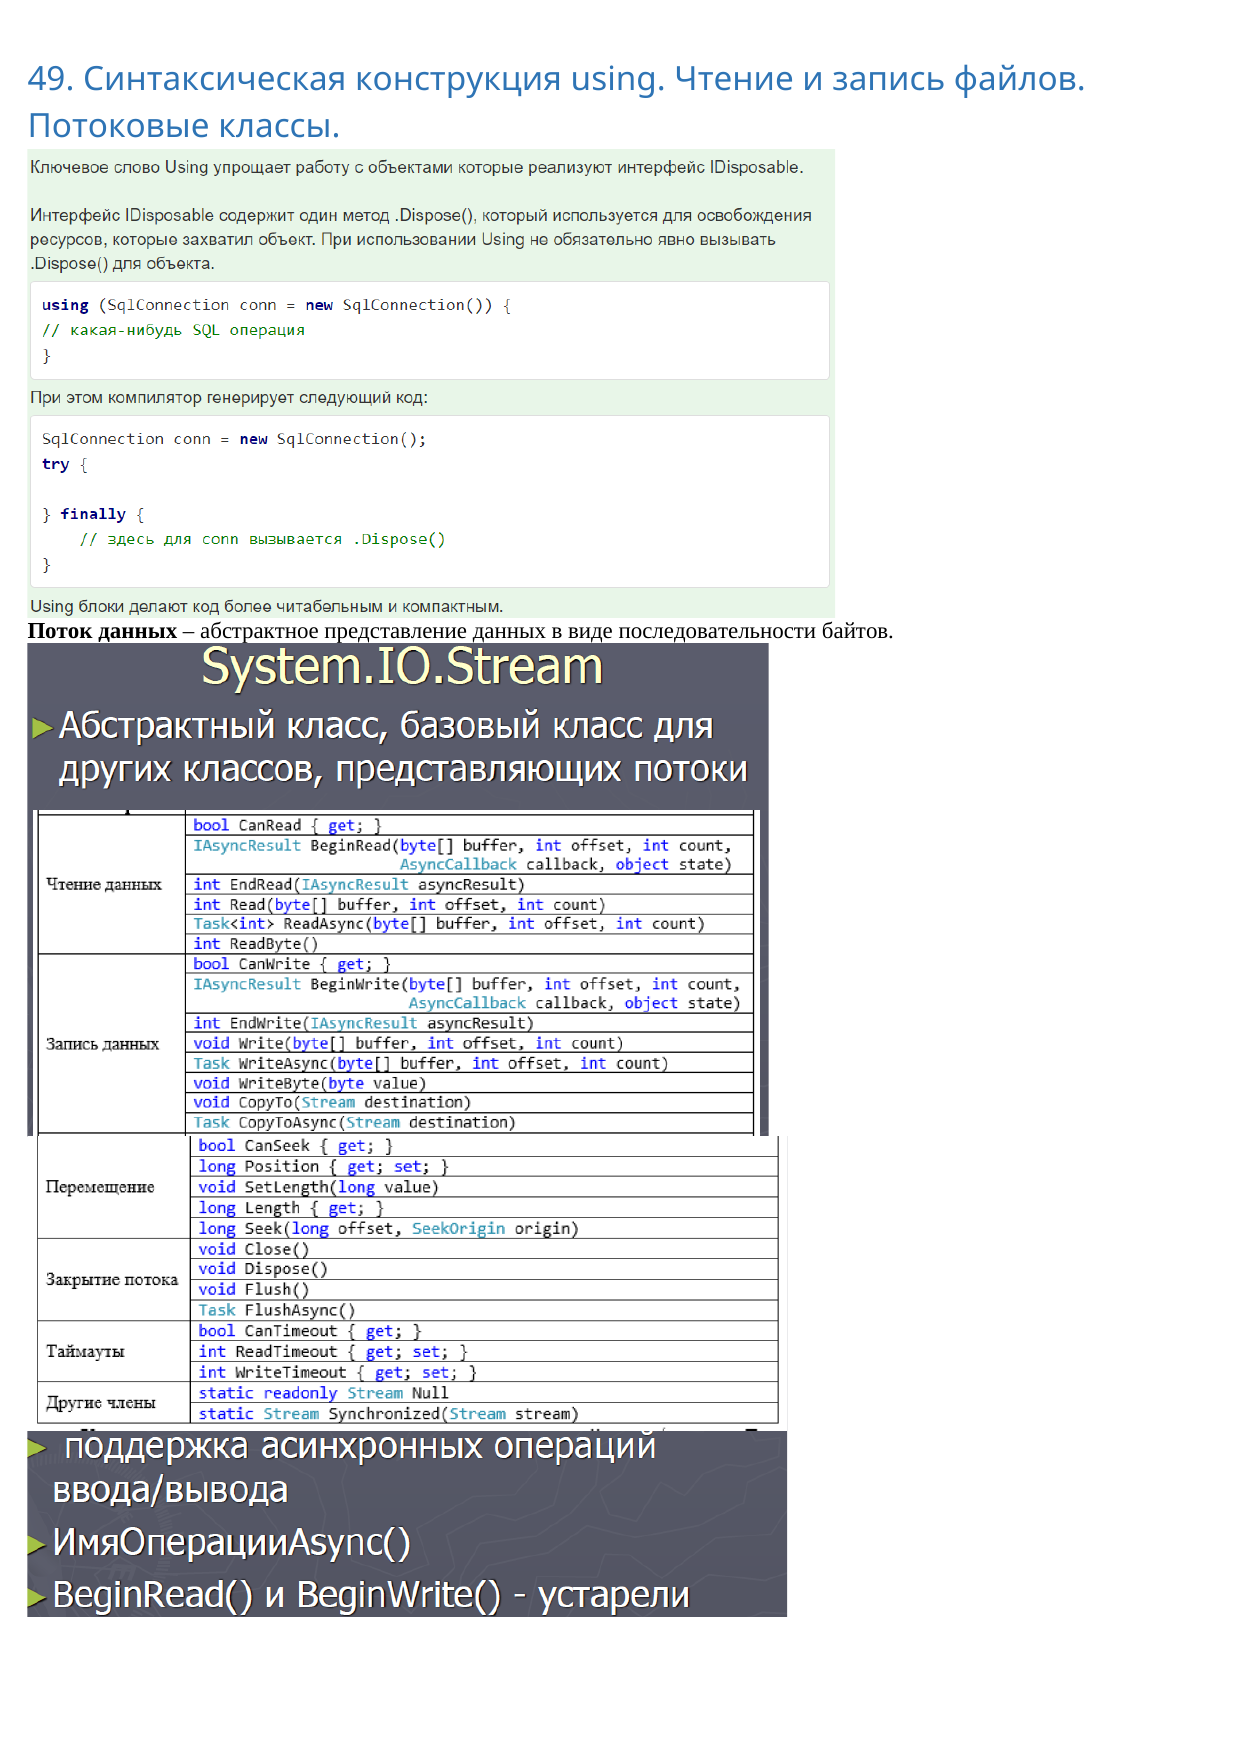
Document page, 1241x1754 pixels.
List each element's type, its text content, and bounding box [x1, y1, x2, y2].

text Поток данных – абстрактное представление данных в виде последовательности байтов. [27, 618, 1211, 644]
picture [27, 643, 788, 1617]
subtitle 49. Синтаксическая конструкция using. Чтение и запись файлов. Потоковые классы. [27, 54, 1211, 148]
picture [27, 149, 836, 618]
